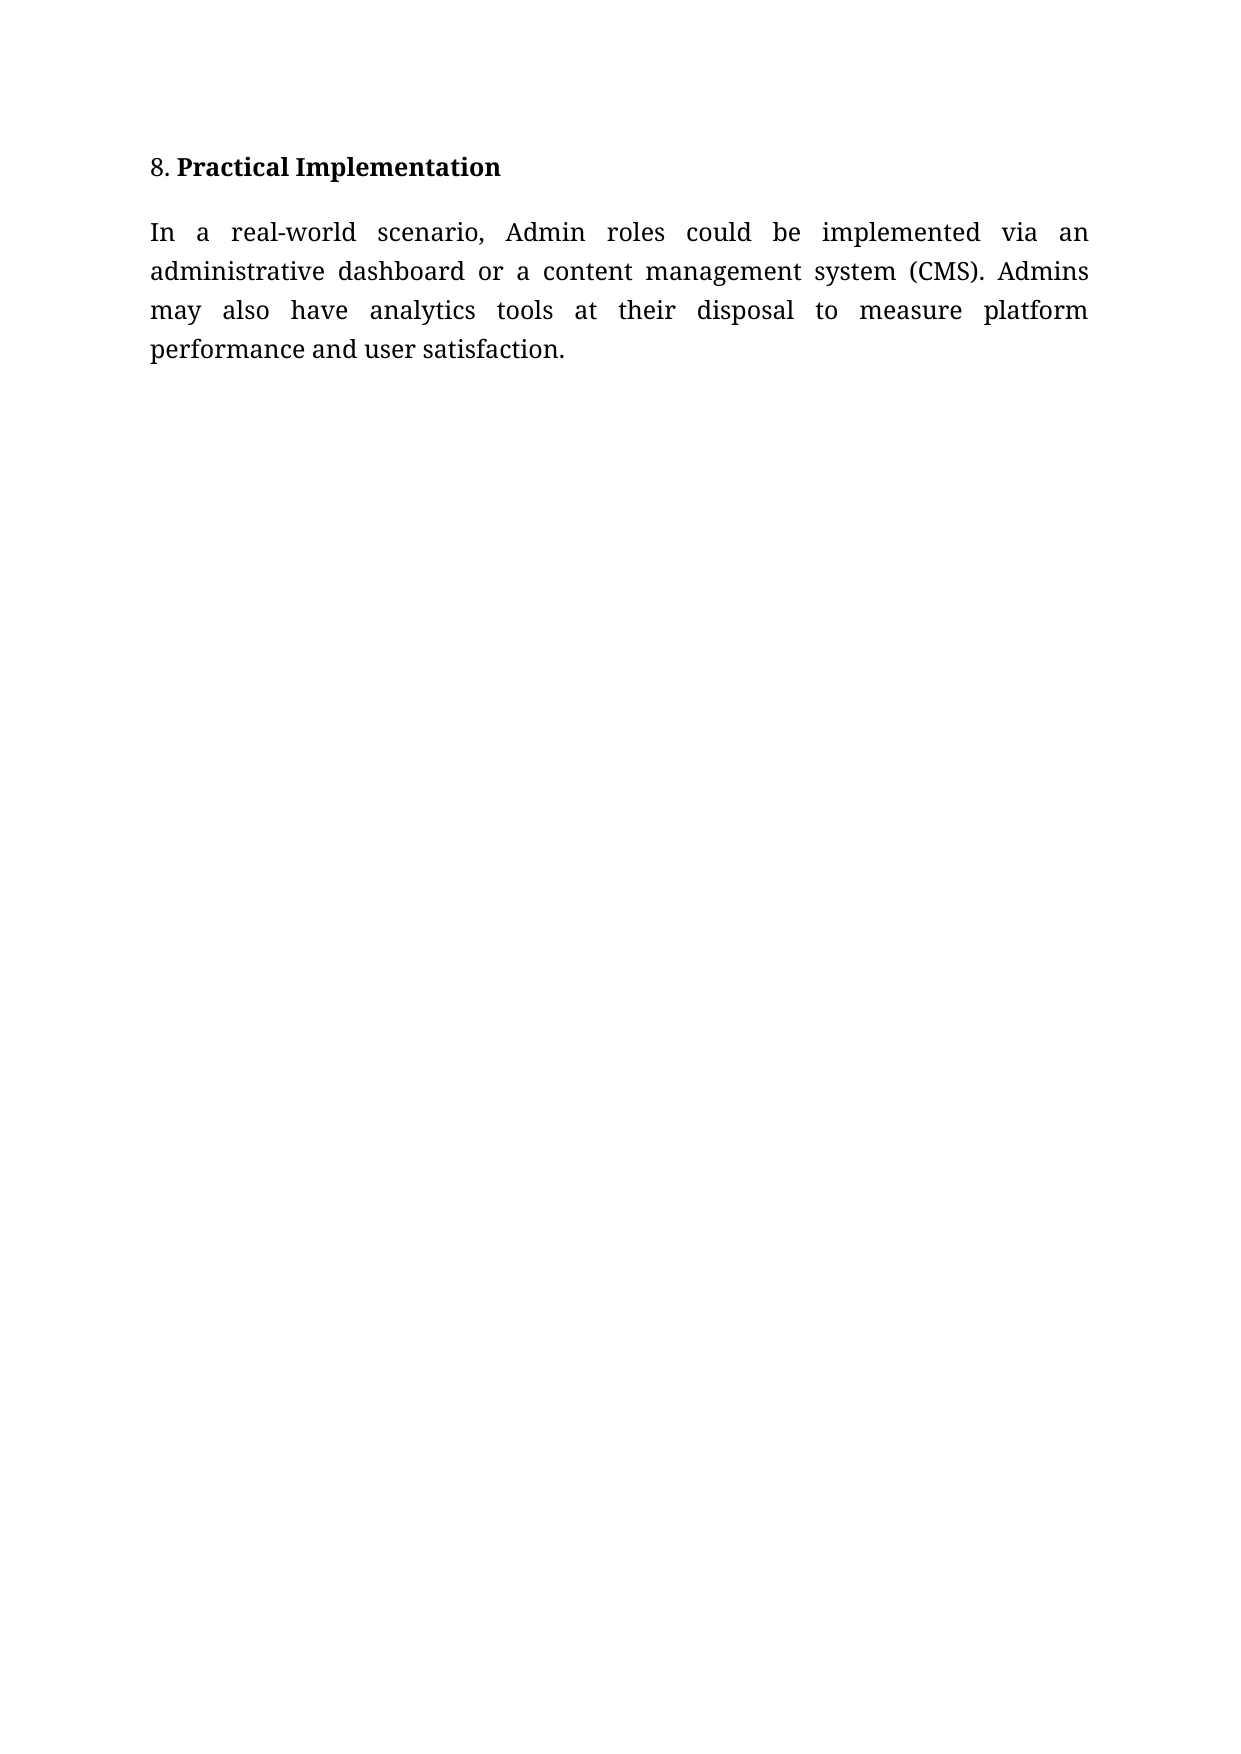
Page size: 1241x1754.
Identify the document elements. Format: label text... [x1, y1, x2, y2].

text In a real-world scenario, Admin roles could be implemented via an administrative dashboard or a content management system (CMS). Admins may also have analytics tools at their disposal to measure platform performance and user satisfaction. [150, 214, 1090, 366]
text 8. Practical Implementation [150, 150, 1090, 184]
